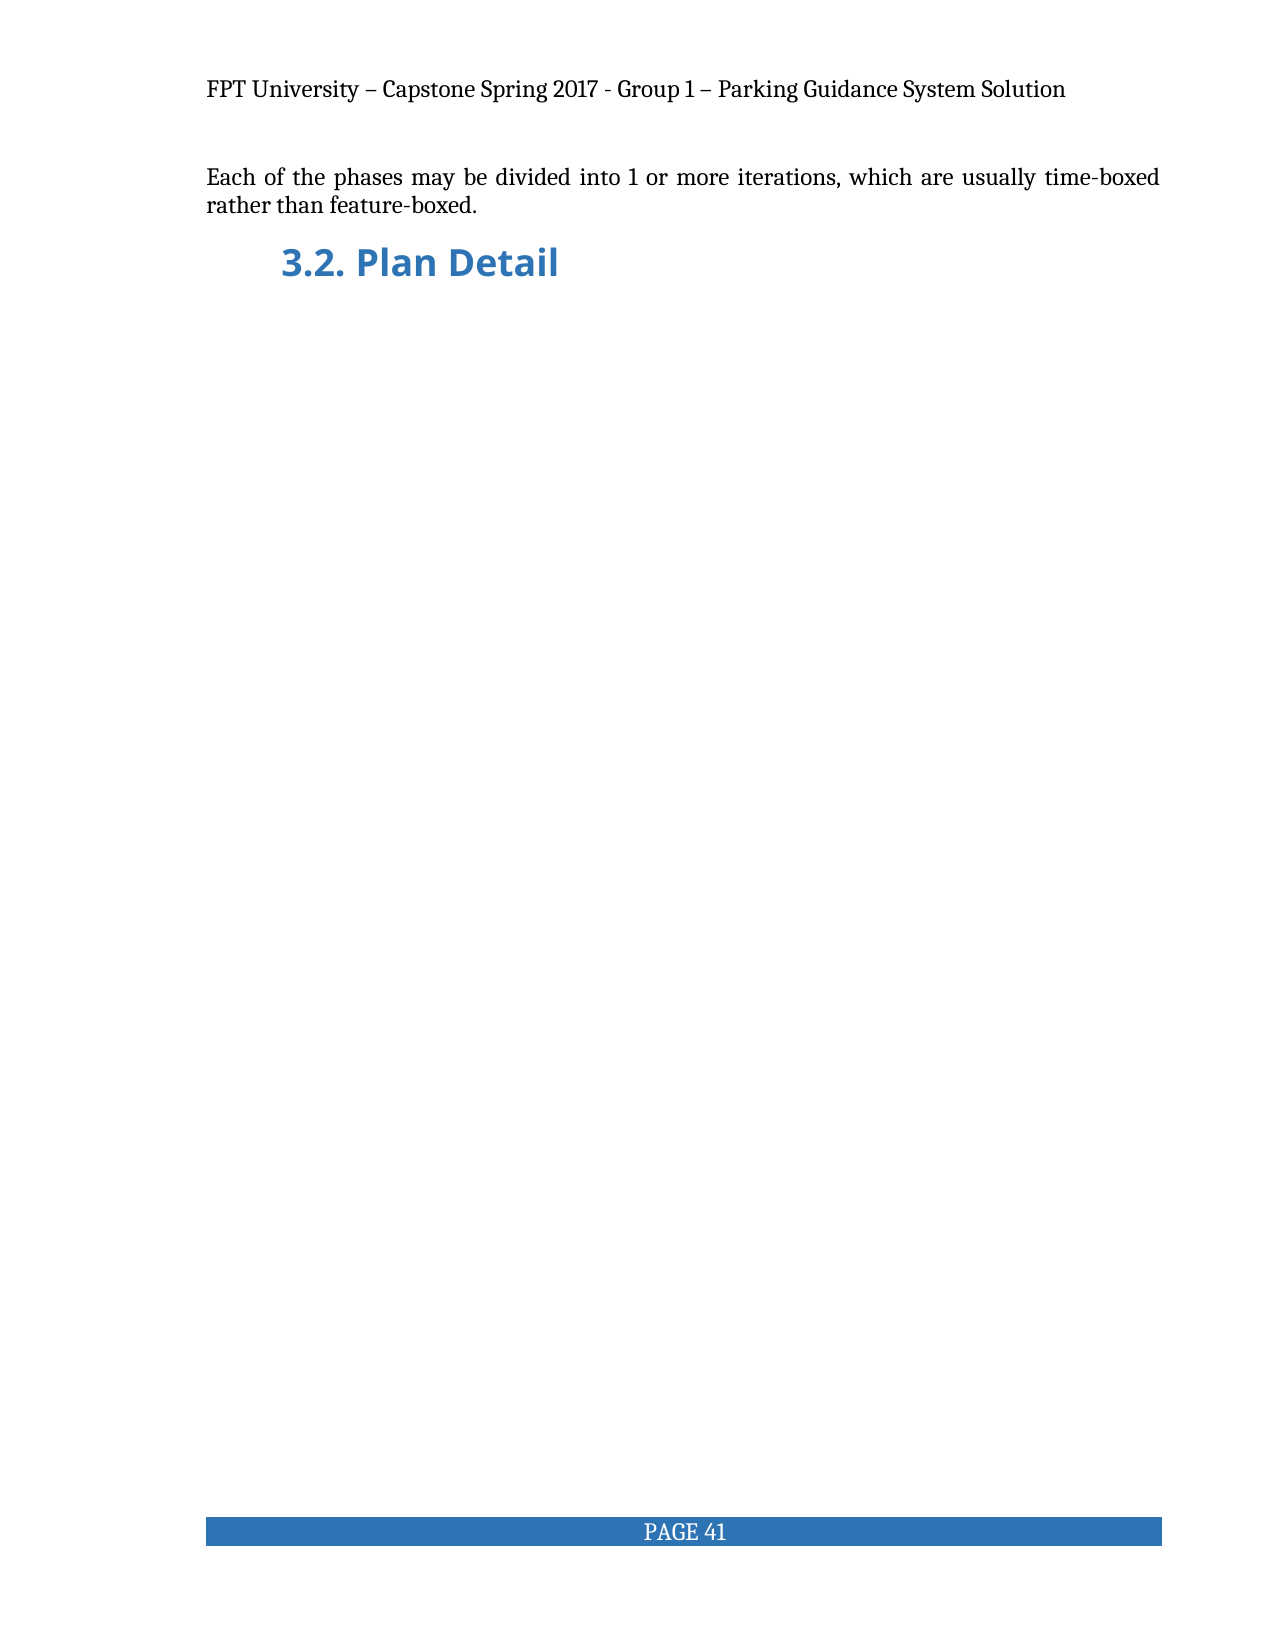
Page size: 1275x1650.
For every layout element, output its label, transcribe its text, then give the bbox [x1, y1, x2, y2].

subtitle Plan Detail [206, 237, 1162, 288]
text Each of the phases may be divided into 1 or more iterations, which are usually time-boxed rather than feature-boxed. [206, 162, 1162, 220]
